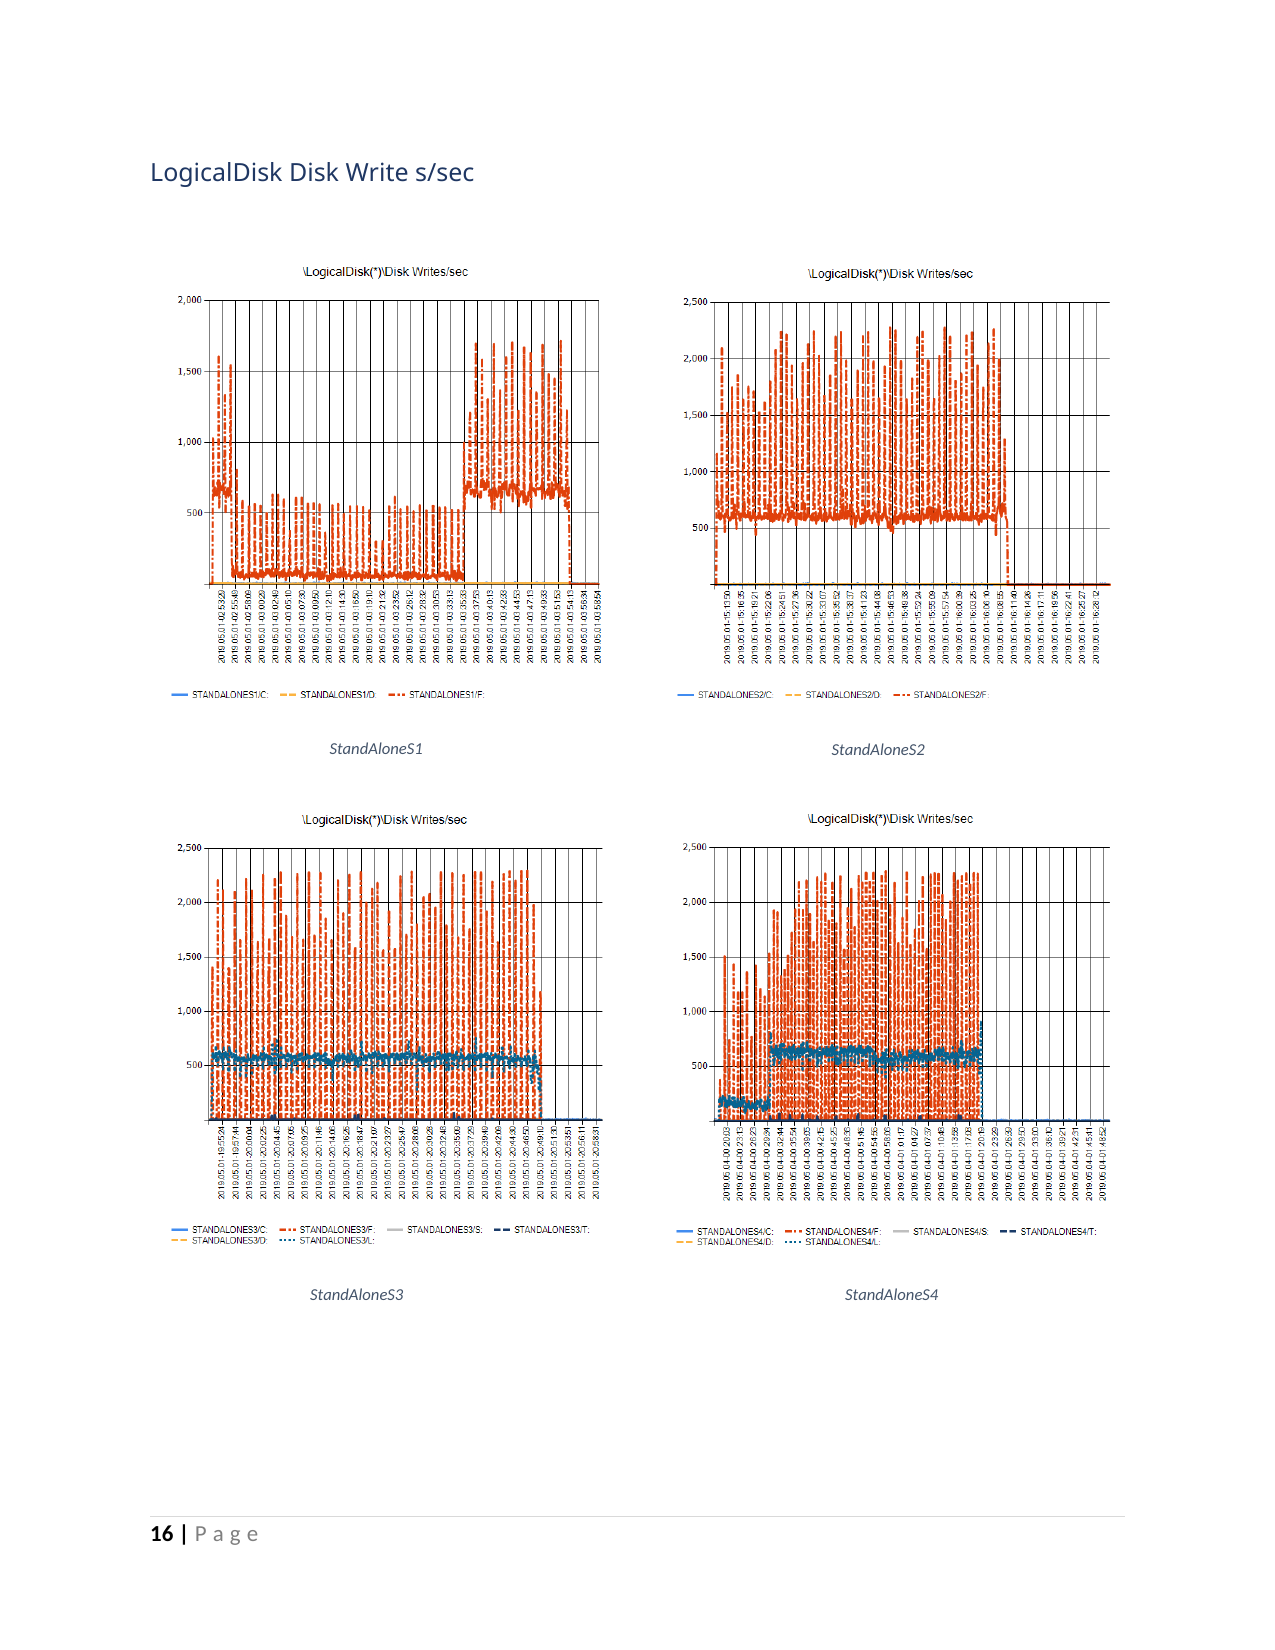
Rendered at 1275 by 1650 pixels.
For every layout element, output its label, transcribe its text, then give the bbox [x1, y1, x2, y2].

picture [150, 250, 620, 719]
subtitle LogicalDisk Disk Write s/sec [150, 154, 1125, 188]
picture [150, 797, 618, 1265]
picture [655, 797, 1125, 1267]
picture [656, 251, 1124, 719]
